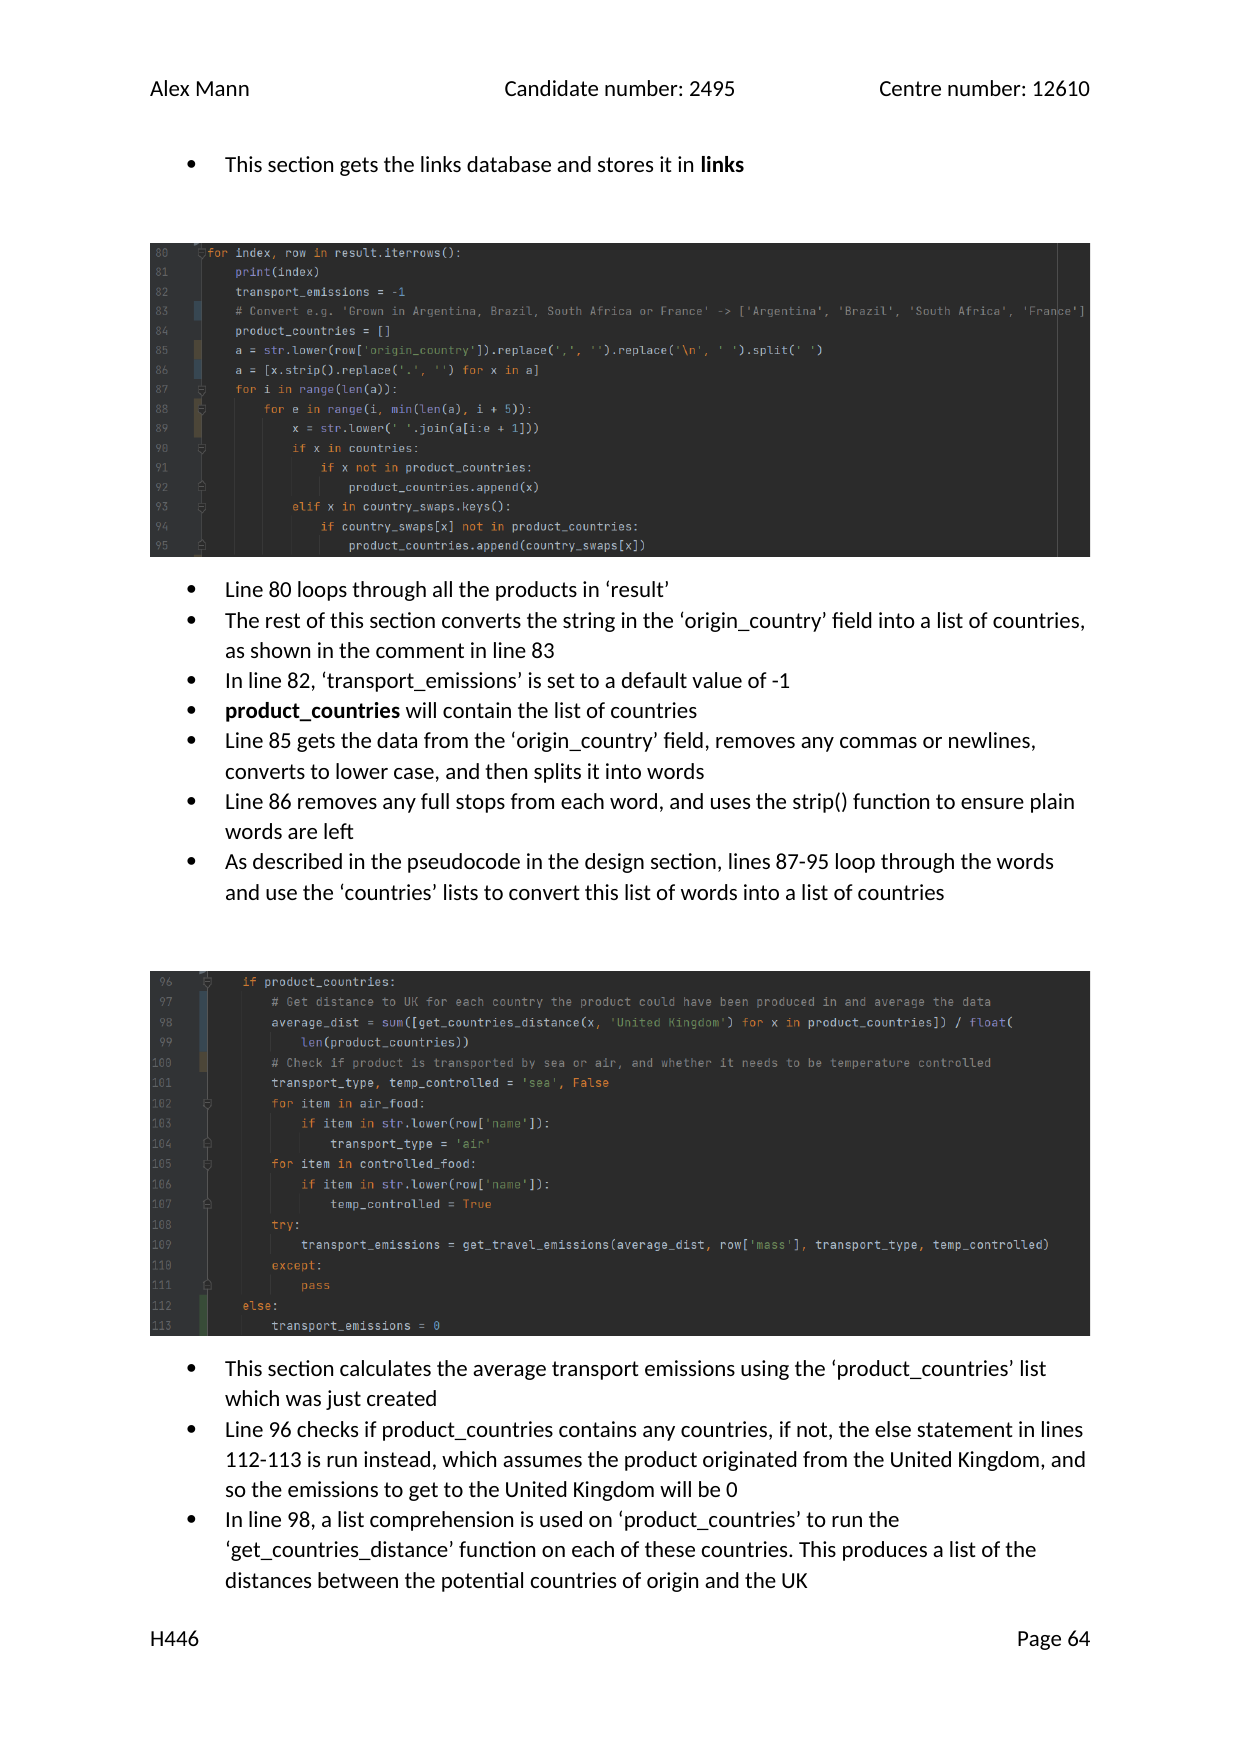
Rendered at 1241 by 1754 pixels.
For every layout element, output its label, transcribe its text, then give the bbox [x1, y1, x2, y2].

list In line 82, ‘transport_emissions’ is set to a default value of -1 [187, 666, 1090, 694]
list product_countries will contain the list of countries [187, 696, 1090, 724]
picture [150, 243, 1091, 557]
list This section calculates the average transport emissions using the ‘product_countries’ list which was just created [187, 1354, 1090, 1412]
list In line 98, a list comprehension is used on ‘product_countries’ to run the ‘get_countries_distance’ function on each of these countries. This produces a list of the distances between the potential countries of origin and the UK [187, 1505, 1090, 1594]
picture [150, 971, 1091, 1336]
list Line 80 loops through all the products in ‘result’ [187, 576, 1090, 603]
list This section gets the links database and stores it in links [187, 150, 1090, 178]
list The rest of this section converts the string in the ‘origin_country’ field into a list of countries, as shown in the comment in line 83 [187, 606, 1090, 664]
list Line 86 removes any full stops from each word, and uses the strip() function to ensure plain words are left [187, 787, 1090, 845]
list Line 85 gets the data from the ‘origin_country’ field, removes any commas or newlines, converts to lower case, and then splits it into words [187, 727, 1090, 785]
list As described in the pseudocode in the design section, lines 87-95 loop through the words and use the ‘countries’ lists to convert this list of words into a list of countries [187, 847, 1090, 906]
list Line 96 checks if product_countries contains any countries, if not, the else statement in lines 112-113 is run instead, which assumes the product originated from the United Kingdom, and so the emissions to get to the United Kingdom will be 0 [187, 1415, 1090, 1503]
